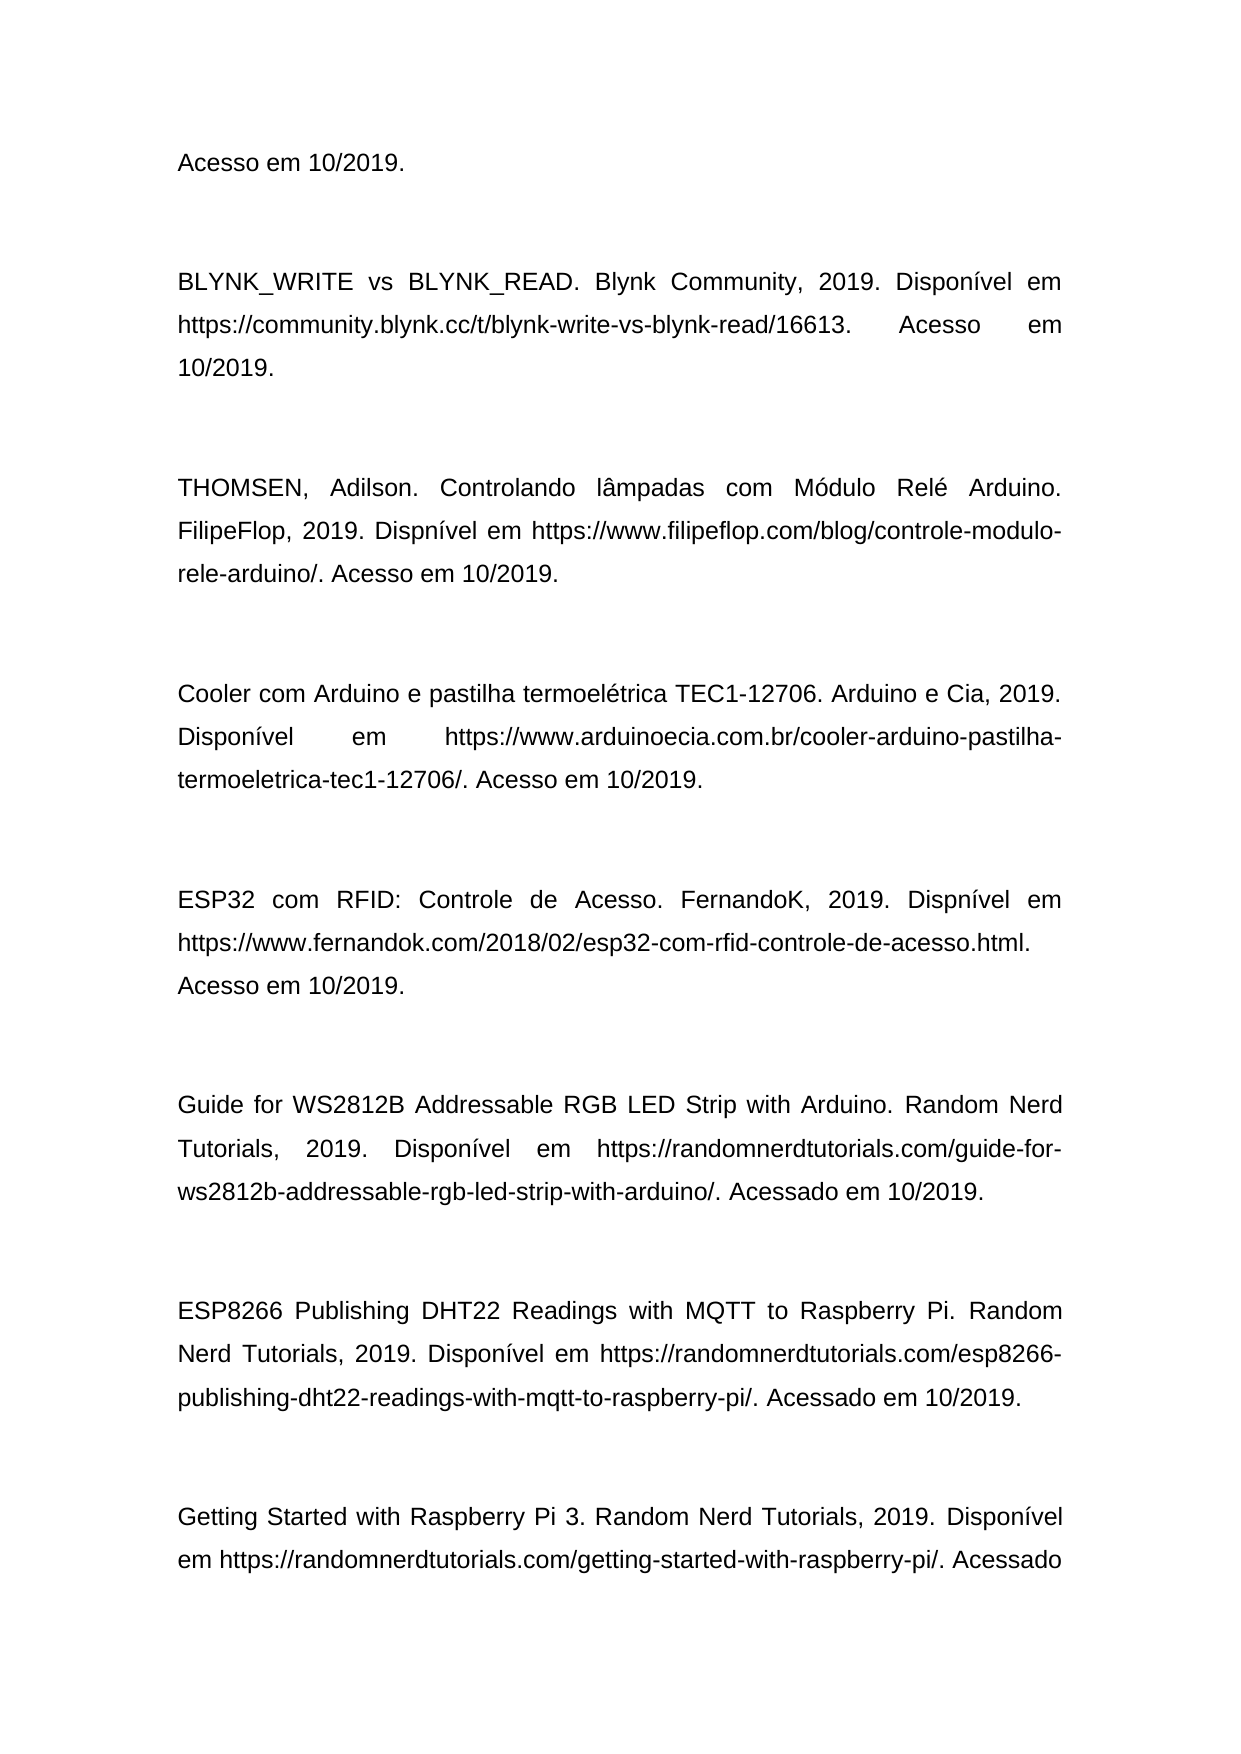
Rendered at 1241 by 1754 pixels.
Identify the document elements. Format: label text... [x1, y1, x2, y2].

text BLYNK_WRITE vs BLYNK_READ. Blynk Community, 2019. Disponível em https://community.blynk.cc/t/blynk-write-vs-blynk-read/16613. Acesso em 10/2019. [177, 267, 1063, 382]
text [177, 148, 1063, 176]
text THOMSEN, Adilson. Controlando lâmpadas com Módulo Relé Arduino. FilipeFlop, 2019. Dispnível em https://www.filipeflop.com/blog/controle-modulo-rele-arduino/. Acesso em 10/2019. [177, 473, 1063, 588]
text ESP8266 Publishing DHT22 Readings with MQTT to Raspberry Pi. Random Nerd Tutorials, 2019. Disponível em https://randomnerdtutorials.com/esp8266-publishing-dht22-readings-with-mqtt-to-raspberry-pi/. Acessado em 10/2019. [177, 1296, 1063, 1411]
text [177, 1502, 1063, 1574]
text Guide for WS2812B Addressable RGB LED Strip with Arduino. Random Nerd Tutorials, 2019. Disponível em https://randomnerdtutorials.com/guide-for-ws2812b-addressable-rgb-led-strip-with-arduino/. Acessado em 10/2019. [177, 1091, 1063, 1206]
text Cooler com Arduino e pastilha termoelétrica TEC1-12706. Arduino e Cia, 2019. Disponível em https://www.arduinoecia.com.br/cooler-arduino-pastilha-termoeletrica-tec1-12706/. Acesso em 10/2019. [177, 679, 1063, 794]
text ESP32 com RFID: Controle de Acesso. FernandoK, 2019. Dispnível em https://www.fernandok.com/2018/02/esp32-com-rfid-controle-de-acesso.html. Acesso em 10/2019. [177, 885, 1063, 1000]
